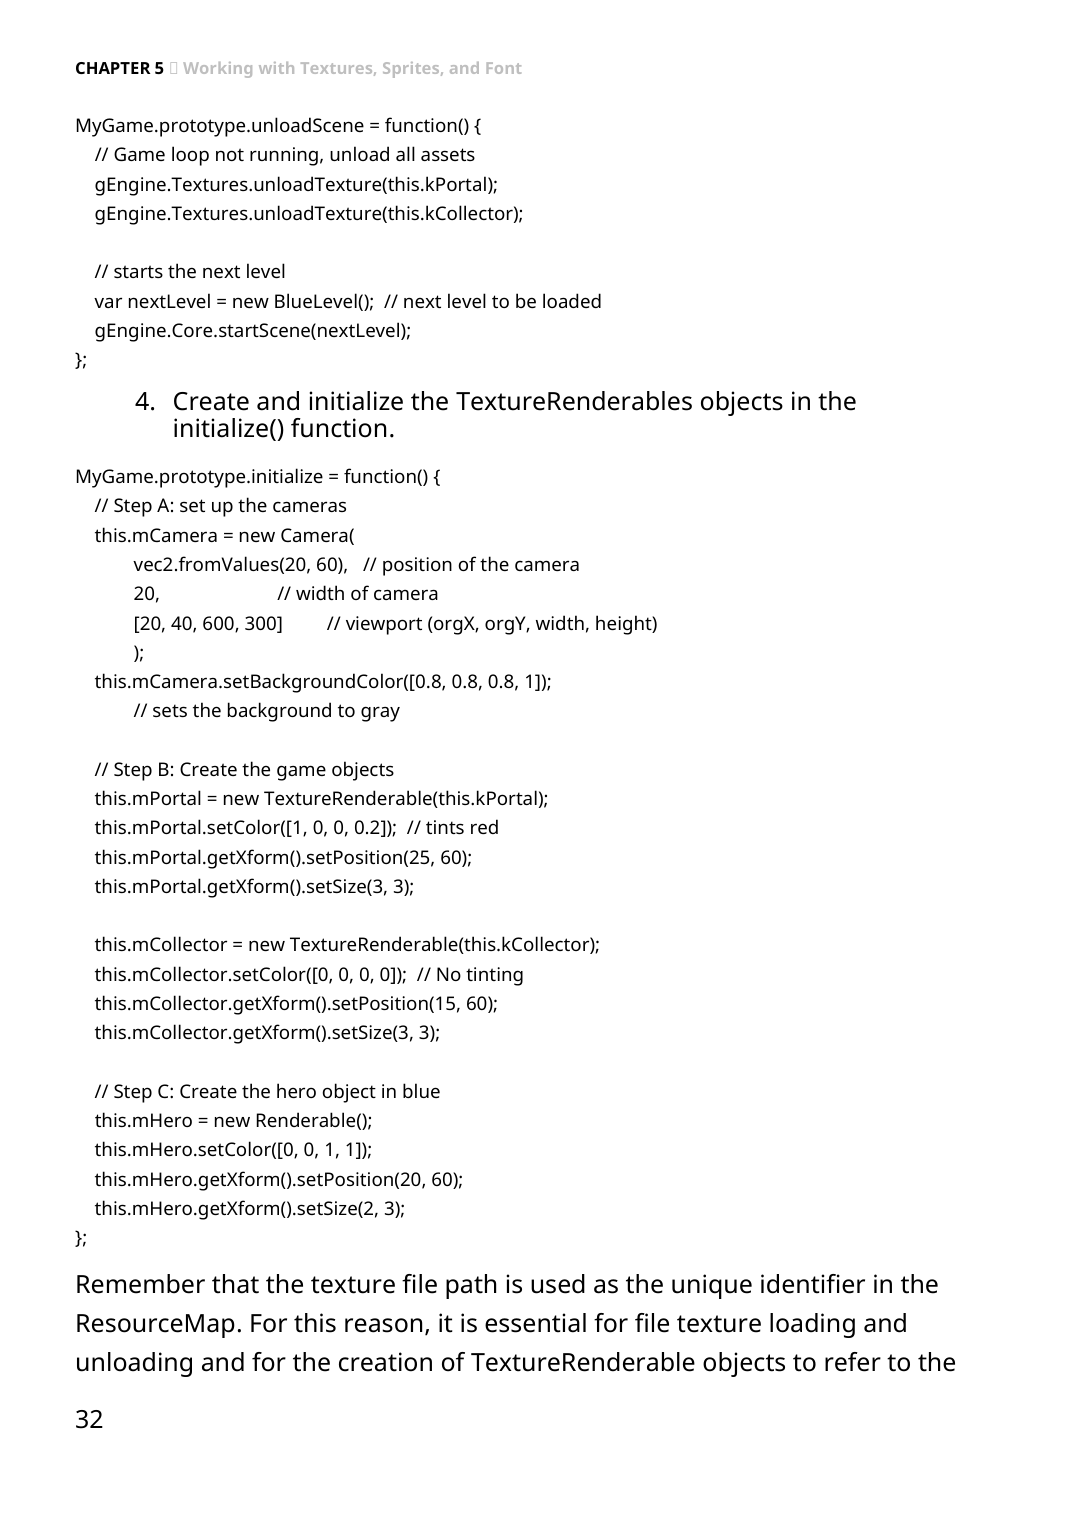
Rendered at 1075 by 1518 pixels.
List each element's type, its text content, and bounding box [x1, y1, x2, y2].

text this.mCollector.getXform().setSize(3, 3); [75, 1019, 962, 1045]
text this.mCamera = new Camera( [75, 522, 962, 547]
text [20, 40, 600, 300] // viewport (orgX, orgY, width, height) [75, 610, 962, 635]
text // sets the background to gray [75, 698, 962, 723]
text // Step C: Create the hero object in blue [75, 1078, 962, 1104]
text gEngine.Core.startScene(nextLevel); [75, 317, 962, 343]
text var nextLevel = new BlueLevel(); // next level to be loaded [75, 288, 962, 314]
text gEngine.Textures.unloadTexture(this.kPortal); [75, 171, 962, 197]
text this.mHero = new Renderable(); [75, 1107, 962, 1133]
text this.mCollector = new TextureRenderable(this.kCollector); [75, 932, 962, 957]
text 20, // width of camera [75, 581, 962, 606]
text gEngine.Textures.unloadTexture(this.kCollector); [75, 200, 962, 226]
text // starts the next level [75, 259, 962, 284]
text this.mPortal.getXform().setPosition(25, 60); [75, 844, 962, 869]
text this.mCollector.getXform().setPosition(15, 60); [75, 990, 962, 1016]
text // Step B: Create the game objects [75, 756, 962, 782]
text this.mPortal.setColor([1, 0, 0, 0.2]); // tints red [75, 815, 962, 840]
text MyGame.prototype.unloadScene = function() { [75, 112, 962, 138]
text MyGame.prototype.initialize = function() { [75, 463, 962, 489]
list Create and initialize the TextureRenderables objects in the initialize() function. [135, 388, 872, 443]
text this.mPortal.getXform().setSize(3, 3); [75, 873, 962, 899]
text ); [75, 639, 962, 664]
text vec2.fromValues(20, 60), // position of the camera [75, 551, 962, 577]
text this.mCamera.setBackgroundColor([0.8, 0.8, 0.8, 1]); [75, 668, 962, 694]
text this.mHero.getXform().setPosition(20, 60); [75, 1166, 962, 1191]
text }; [75, 1224, 962, 1250]
text }; [75, 347, 962, 372]
text this.mHero.getXform().setSize(2, 3); [75, 1195, 962, 1221]
text this.mCollector.setColor([0, 0, 0, 0]); // No tinting [75, 961, 962, 987]
text this.mHero.setColor([0, 0, 1, 1]); [75, 1137, 962, 1162]
text this.mPortal = new TextureRenderable(this.kPortal); [75, 785, 962, 811]
text // Step A: set up the cameras [75, 493, 962, 518]
text // Game loop not running, unload all assets [75, 142, 962, 167]
